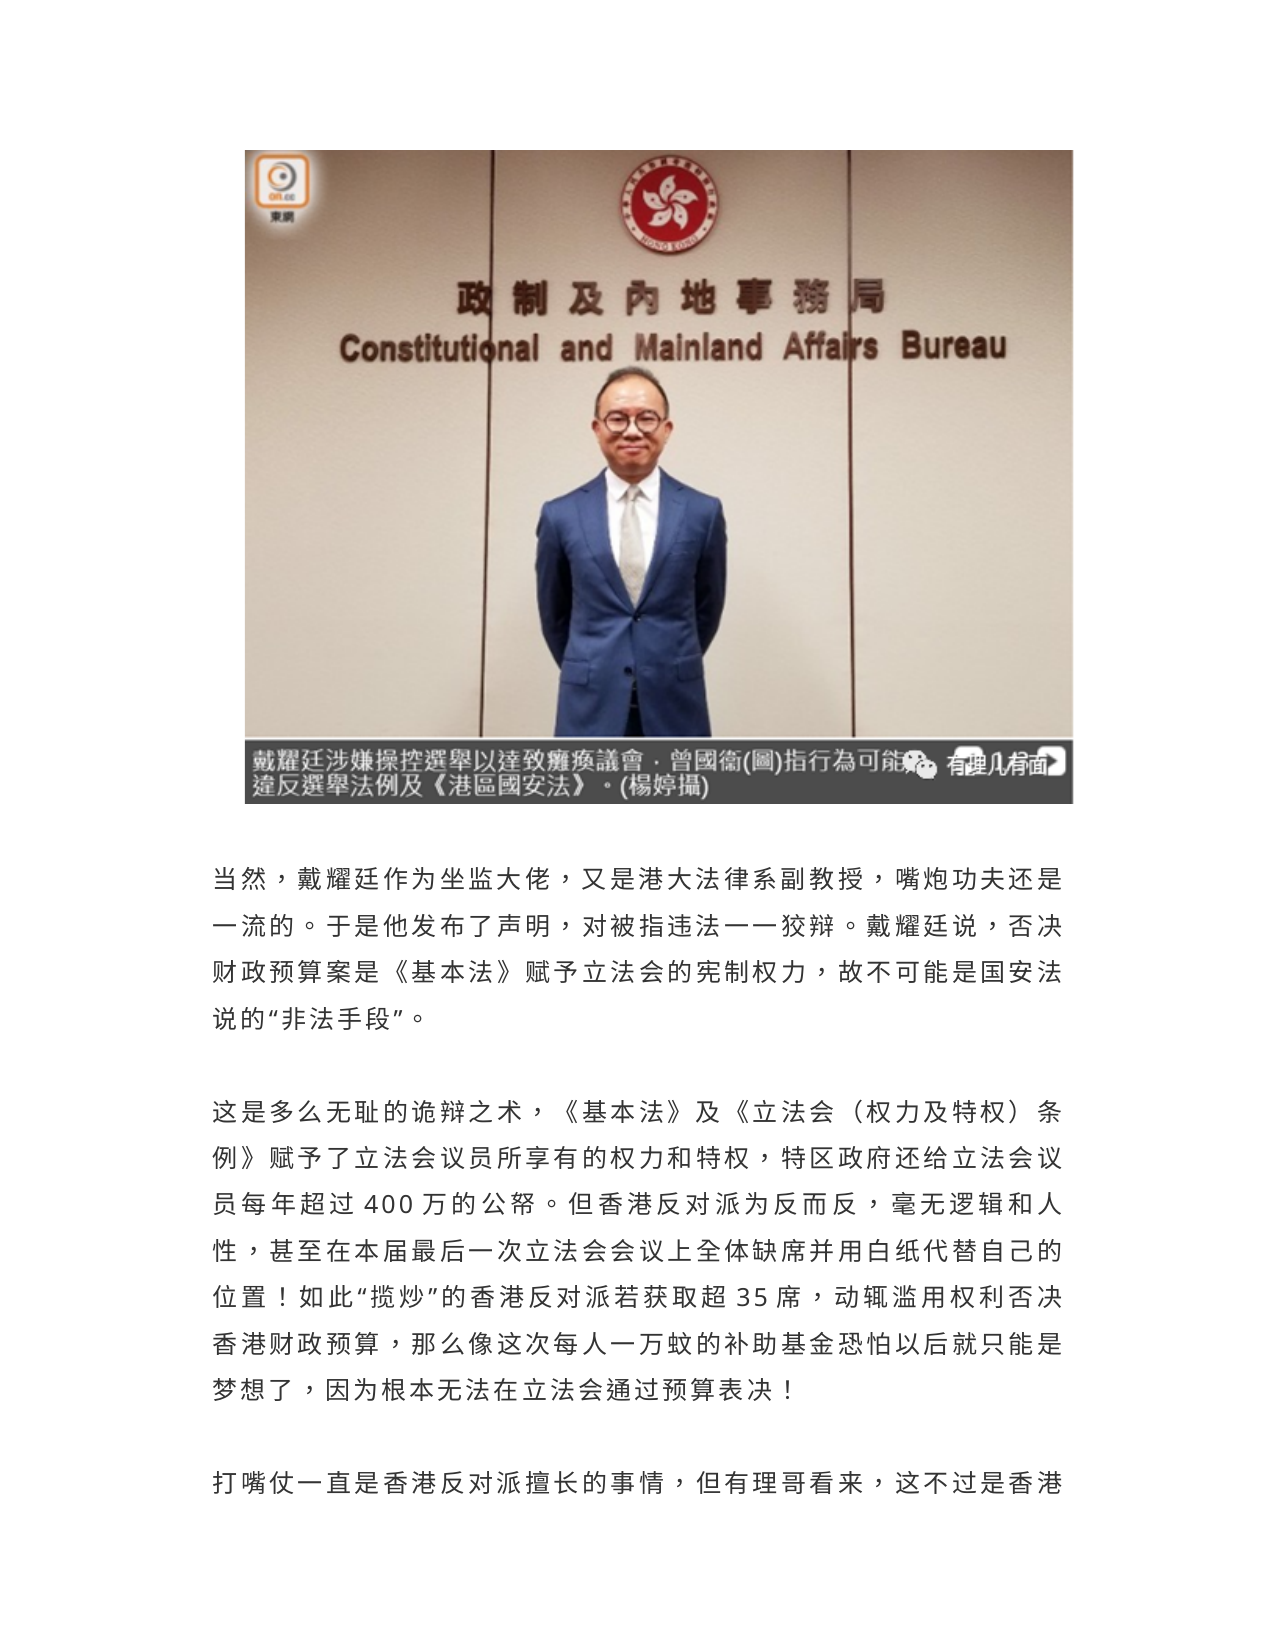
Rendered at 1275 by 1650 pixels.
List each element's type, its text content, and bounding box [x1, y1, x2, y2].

picture [244, 150, 1075, 804]
text 当然，戴耀廷作为坐监大佬，又是港大法律系副教授，嘴炮功夫还是一流的。于是他发布了声明，对被指违法一一狡辩。戴耀廷说，否决财政预算案是《基本法》赋予立法会的宪制权力，故不可能是国安法说的“非法手段”。 [212, 849, 1062, 1035]
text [212, 1407, 1062, 1500]
text 这是多么无耻的诡辩之术，《基本法》及《立法会（权力及特权）条例》赋予了立法会议员所享有的权力和特权，特区政府还给立法会议员每年超过400万的公帑。但香港反对派为反而反，毫无逻辑和人性，甚至在本届最后一次立法会会议上全体缺席并用白纸代替自己的位置！如此“揽炒”的香港反对派若获取超35席，动辄滥用权利否决香港财政预算，那么像这次每人一万蚊的补助基金恐怕以后就只能是梦想了，因为根本无法在立法会通过预算表决！ [212, 1035, 1062, 1407]
